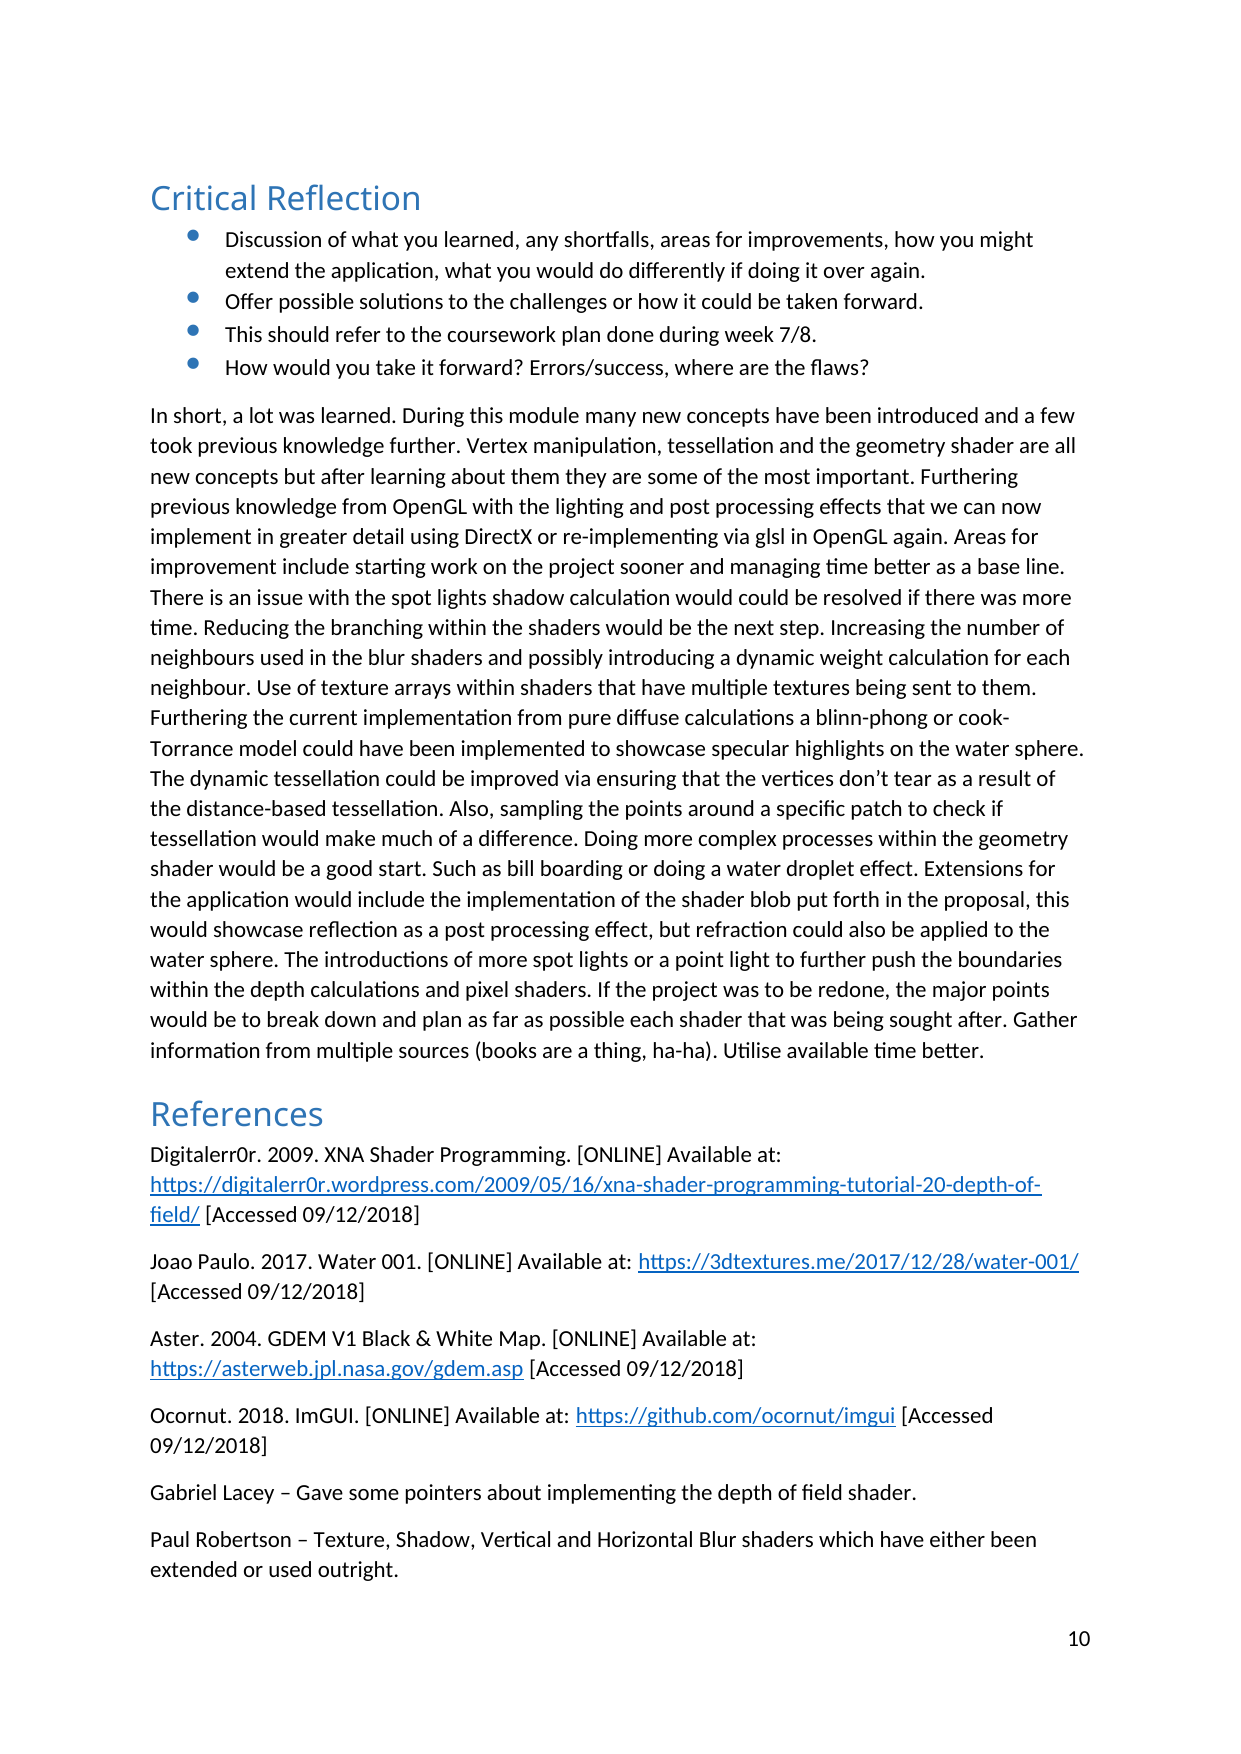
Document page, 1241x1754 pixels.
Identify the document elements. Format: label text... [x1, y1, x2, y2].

text Ocornut. 2018. ImGUI. [ONLINE] Available at: https://github.com/ocornut/imgui [Accessed 09/12/2018] [150, 1401, 1090, 1460]
list Discussion of what you learned, any shortfalls, areas for improvements, how you might extend the application, what you would do differently if doing it over again. [187, 224, 1090, 284]
text Joao Paulo. 2017. Water 001. [ONLINE] Available at: https://3dtextures.me/2017/12/28/water-001/ [Accessed 09/12/2018] [150, 1247, 1090, 1306]
list How would you take it forward? Errors/success, where are the flaws? [187, 352, 1090, 382]
text Digitalerr0r. 2009. XNA Shader Programming. [ONLINE] Available at: https://digitalerr0r.wordpress.com/2009/05/16/xna-shader-programming-tutorial-20-depth-of-field/ [Accessed 09/12/2018] [150, 1140, 1090, 1228]
text Aster. 2004. GDEM V1 Black & White Map. [ONLINE] Available at: https://asterweb.jpl.nasa.gov/gdem.asp [Accessed 09/12/2018] [150, 1324, 1090, 1383]
text Gabriel Lacey – Gave some pointers about implementing the depth of field shader. [150, 1478, 1090, 1507]
text In short, a lot was learned. During this module many new concepts have been introduced and a few took previous knowledge further. Vertex manipulation, tessellation and the geometry shader are all new concepts but after learning about them they are some of the most important. Furthering previous knowledge from OpenGL with the lighting and post processing effects that we can now implement in greater detail using DirectX or re-implementing via glsl in OpenGL again. Areas for improvement include starting work on the project sooner and managing time better as a base line. There is an issue with the spot lights shadow calculation would could be resolved if there was more time. Reducing the branching within the shaders would be the next step. Increasing the number of neighbours used in the blur shaders and possibly introducing a dynamic weight calculation for each neighbour. Use of texture arrays within shaders that have multiple textures being sent to them. Furthering the current implementation from pure diffuse calculations a blinn-phong or cook-Torrance model could have been implemented to showcase specular highlights on the water sphere. The dynamic tessellation could be improved via ensuring that the vertices don’t tear as a result of the distance-based tessellation. Also, sampling the points around a specific patch to check if tessellation would make much of a difference. Doing more complex processes within the geometry shader would be a good start. Such as bill boarding or doing a water droplet effect. Extensions for the application would include the implementation of the shader blob put forth in the proposal, this would showcase reflection as a post processing effect, but refraction could also be applied to the water sphere. The introductions of more spot lights or a point light to further push the boundaries within the depth calculations and pixel shaders. If the project was to be redone, the major points would be to break down and plan as far as possible each shader that was being sought after. Gather information from multiple sources (books are a thing, ha-ha). Utilise available time better. [150, 401, 1090, 1064]
list Offer possible solutions to the challenges or how it could be taken forward. [187, 287, 1090, 317]
text Paul Robertson – Texture, Shadow, Vertical and Horizontal Blur shaders which have either been extended or used outright. [150, 1525, 1090, 1584]
subtitle Critical Reflection [150, 175, 1090, 220]
list This should refer to the coursework plan done during week 7/8. [187, 319, 1090, 350]
subtitle References [150, 1091, 1090, 1136]
